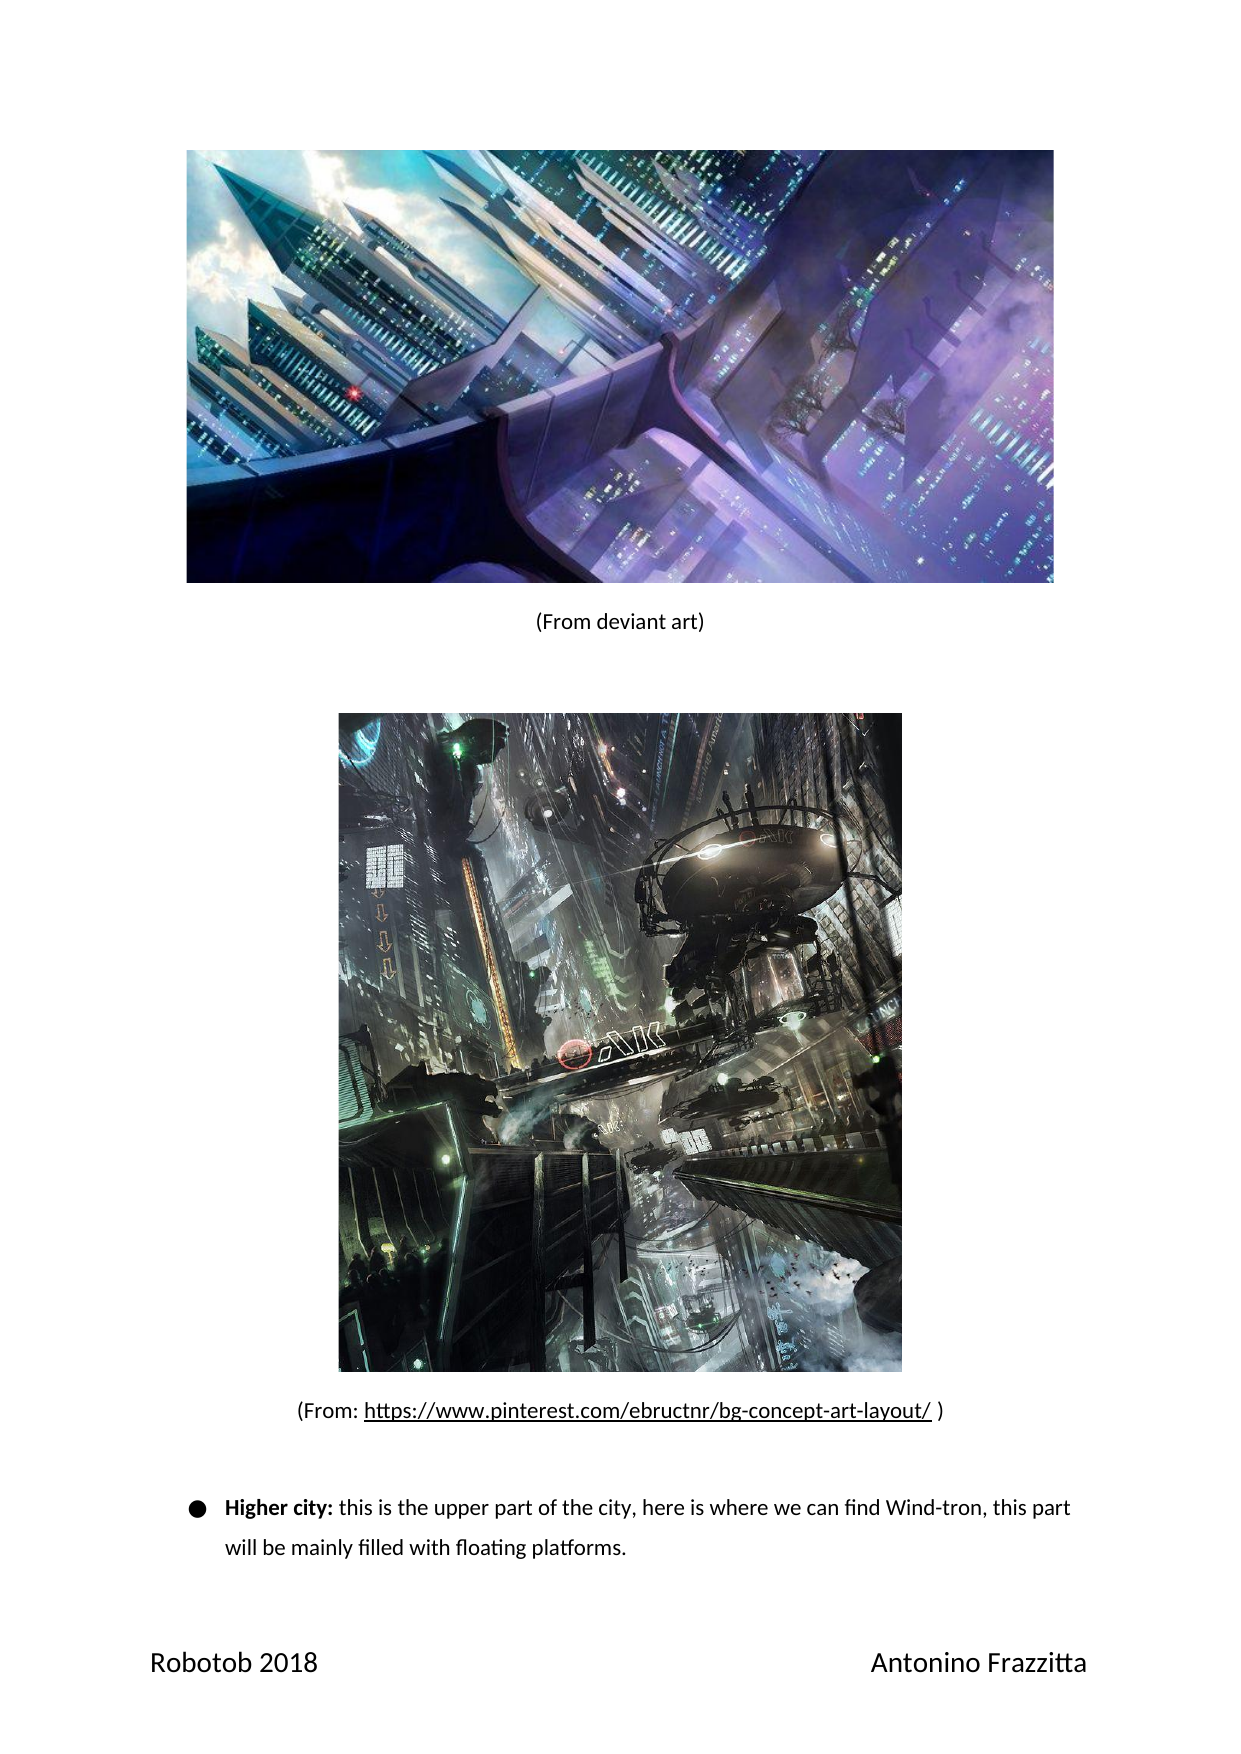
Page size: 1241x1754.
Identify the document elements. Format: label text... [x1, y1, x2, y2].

picture [338, 713, 902, 1372]
text (From deviant art) [150, 607, 1090, 636]
picture [186, 150, 1054, 583]
text (From: https://www.pinterest.com/ebructnr/bg-concept-art-layout/ ) [150, 1396, 1090, 1424]
list Higher city: this is the upper part of the city, here is where we can find Wind-tron, this part will be mainly filled with floating platforms. [187, 1481, 1090, 1561]
